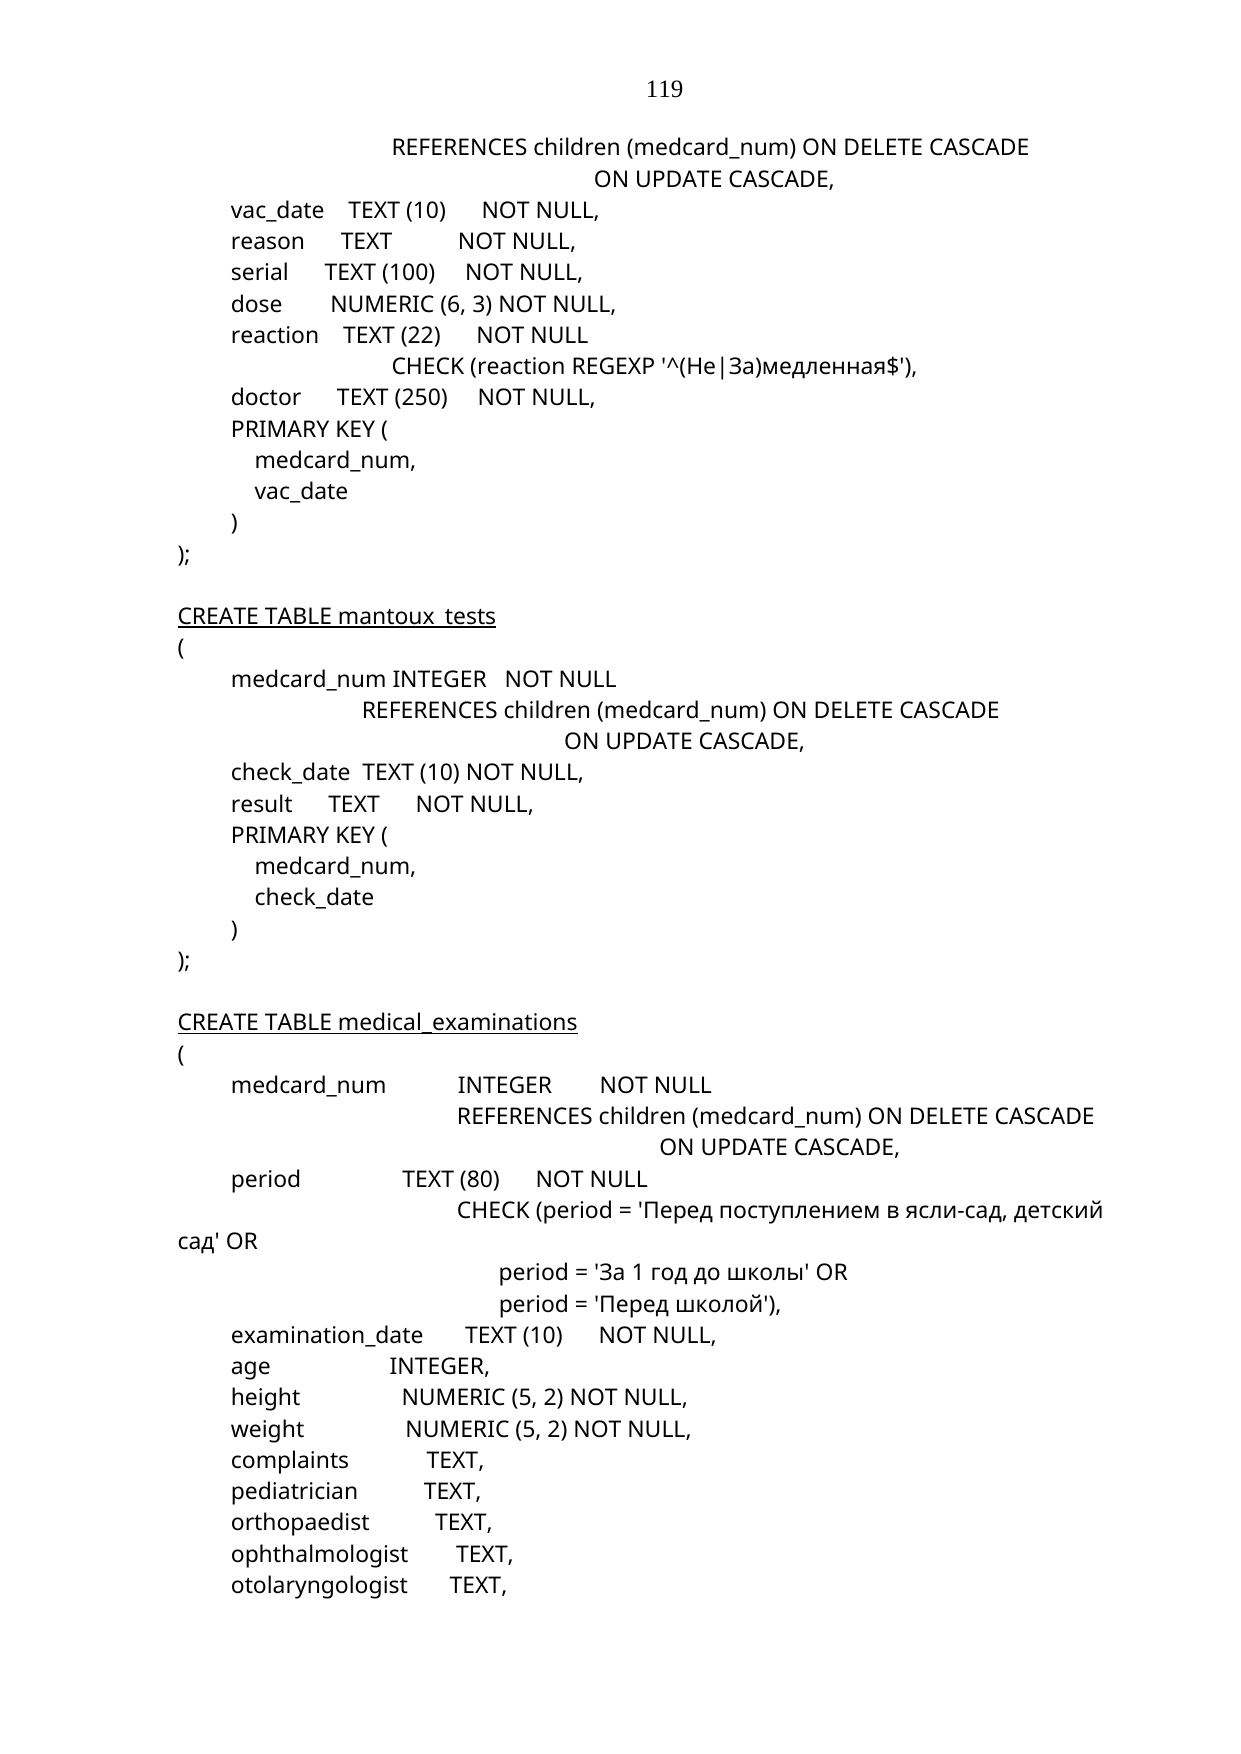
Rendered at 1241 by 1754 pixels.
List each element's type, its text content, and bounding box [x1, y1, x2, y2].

text ( [177, 631, 1152, 663]
text period TEXT (80) NOT NULL [177, 1163, 1152, 1194]
text medcard_num, [177, 444, 1152, 475]
text ON UPDATE CASCADE, [177, 163, 1152, 194]
text ) [177, 506, 1152, 538]
text PRIMARY KEY ( [177, 413, 1152, 444]
text medcard_num INTEGER NOT NULL [177, 663, 1152, 694]
text result TEXT NOT NULL, [177, 788, 1152, 819]
text complaints TEXT, [177, 1444, 1152, 1475]
text REFERENCES children (medcard_num) ON DELETE CASCADE [177, 694, 1152, 725]
text medcard_num INTEGER NOT NULL [177, 1069, 1152, 1100]
text age INTEGER, [177, 1350, 1152, 1381]
text ON UPDATE CASCADE, [177, 725, 1152, 756]
text ophthalmologist TEXT, [177, 1538, 1152, 1569]
text period = 'За 1 год до школы' OR [177, 1256, 1152, 1288]
text PRIMARY KEY ( [177, 819, 1152, 850]
text otolaryngologist TEXT, [177, 1569, 1152, 1600]
text vac_date [177, 475, 1152, 506]
text CREATE TABLE mantoux_tests [177, 600, 1152, 631]
text orthopaedist TEXT, [177, 1506, 1152, 1538]
text height NUMERIC (5, 2) NOT NULL, [177, 1381, 1152, 1413]
text reaction TEXT (22) NOT NULL [177, 319, 1152, 350]
text period = 'Перед школой'), [177, 1288, 1152, 1319]
text dose NUMERIC (6, 3) NOT NULL, [177, 288, 1152, 319]
text CREATE TABLE medical_examinations [177, 1006, 1152, 1038]
text doctor TEXT (250) NOT NULL, [177, 381, 1152, 413]
text vac_date TEXT (10) NOT NULL, [177, 194, 1152, 225]
text REFERENCES children (medcard_num) ON DELETE CASCADE [177, 131, 1152, 163]
text examination_date TEXT (10) NOT NULL, [177, 1319, 1152, 1350]
text pediatrician TEXT, [177, 1475, 1152, 1506]
text ); [177, 538, 1152, 569]
text weight NUMERIC (5, 2) NOT NULL, [177, 1413, 1152, 1444]
text CHECK (reaction REGEXP '^(Не|За)медленная$'), [177, 350, 1152, 381]
text serial TEXT (100) NOT NULL, [177, 256, 1152, 288]
text ( [177, 1038, 1152, 1069]
text check_date TEXT (10) NOT NULL, [177, 756, 1152, 788]
text CHECK (period = 'Перед поступлением в ясли-сад, детский сад' OR [177, 1194, 1152, 1256]
text ); [177, 944, 1152, 975]
text reason TEXT NOT NULL, [177, 225, 1152, 256]
text ) [177, 913, 1152, 944]
text ON UPDATE CASCADE, [177, 1131, 1152, 1163]
text medcard_num, [177, 850, 1152, 881]
text REFERENCES children (medcard_num) ON DELETE CASCADE [177, 1100, 1152, 1131]
text check_date [177, 881, 1152, 913]
